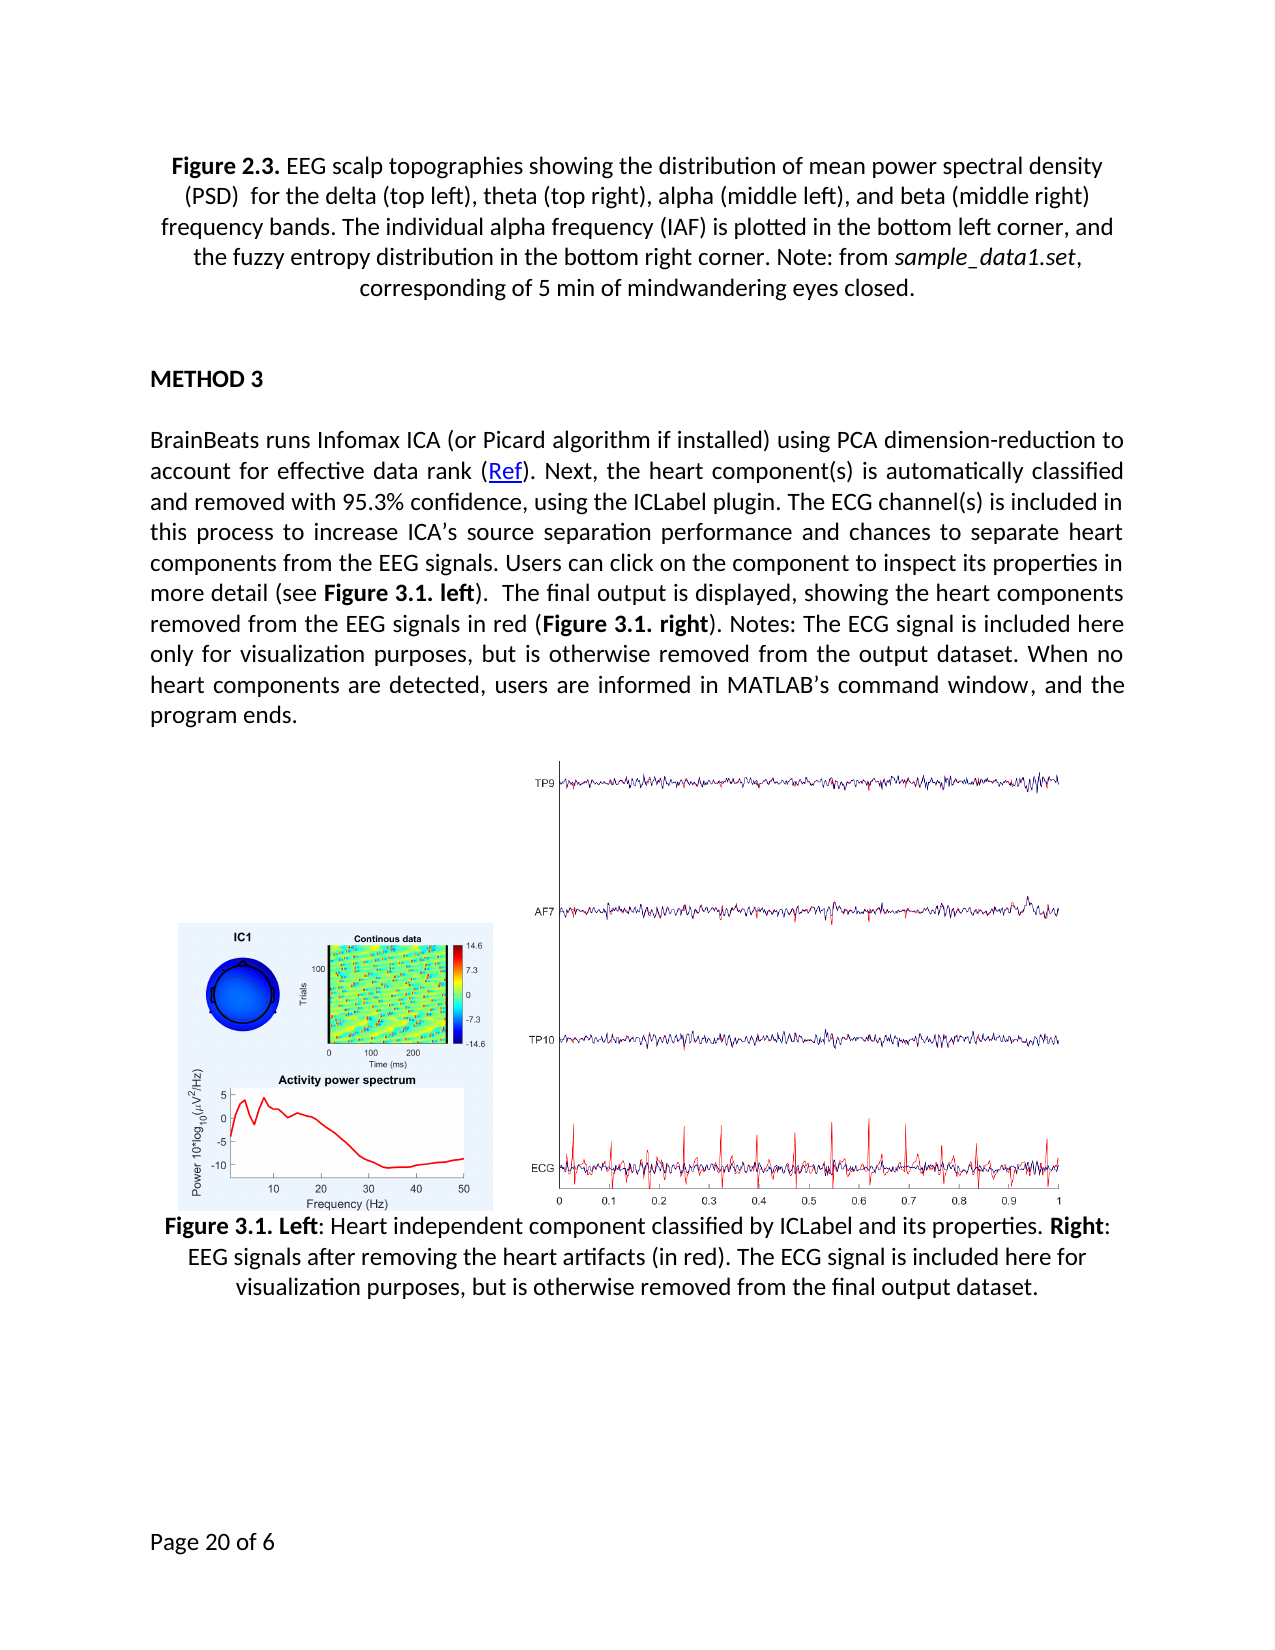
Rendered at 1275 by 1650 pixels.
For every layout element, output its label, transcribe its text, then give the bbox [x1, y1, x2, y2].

text METHOD 3 [150, 364, 1125, 394]
text BrainBeats runs Infomax ICA (or Picard algorithm if installed) using PCA dimension-reduction to account for effective data rank (Ref). Next, the heart component(s) is automatically classified and removed with 95.3% confidence, using the ICLabel plugin. The ECG channel(s) is included in this process to increase ICA’s source separation performance and chances to separate heart components from the EEG signals. Users can click on the component to inspect its properties in more detail (see Figure 3.1. left). The final output is displayed, showing the heart components removed from the EEG signals in red (Figure 3.1. right). Notes: The ECG signal is included here only for visualization purposes, but is otherwise removed from the output dataset. When no heart components are detected, users are informed in MATLAB’s command window and the program ends. [150, 425, 1125, 730]
picture [178, 923, 493, 1211]
text Figure 2.3. EEG scalp topographies showing the distribution of mean power spectral density (PSD) for the delta (top left), theta (top right), alpha (middle left), and beta (middle right) frequency bands. The individual alpha frequency (IAF) is plotted in the bottom left corner, and the fuzzy entropy distribution in the bottom right corner. Note: from sample_data1.set, corresponding of 5 min of mindwandering eyes closed. [150, 150, 1125, 303]
text Figure 3.1. Left: Heart independent component classified by ICLabel and its properties. Right: EEG signals after removing the heart artifacts (in red). The ECG signal is included here for visualization purposes, but is otherwise removed from the final output dataset. [150, 1210, 1125, 1302]
picture [498, 760, 1097, 1211]
